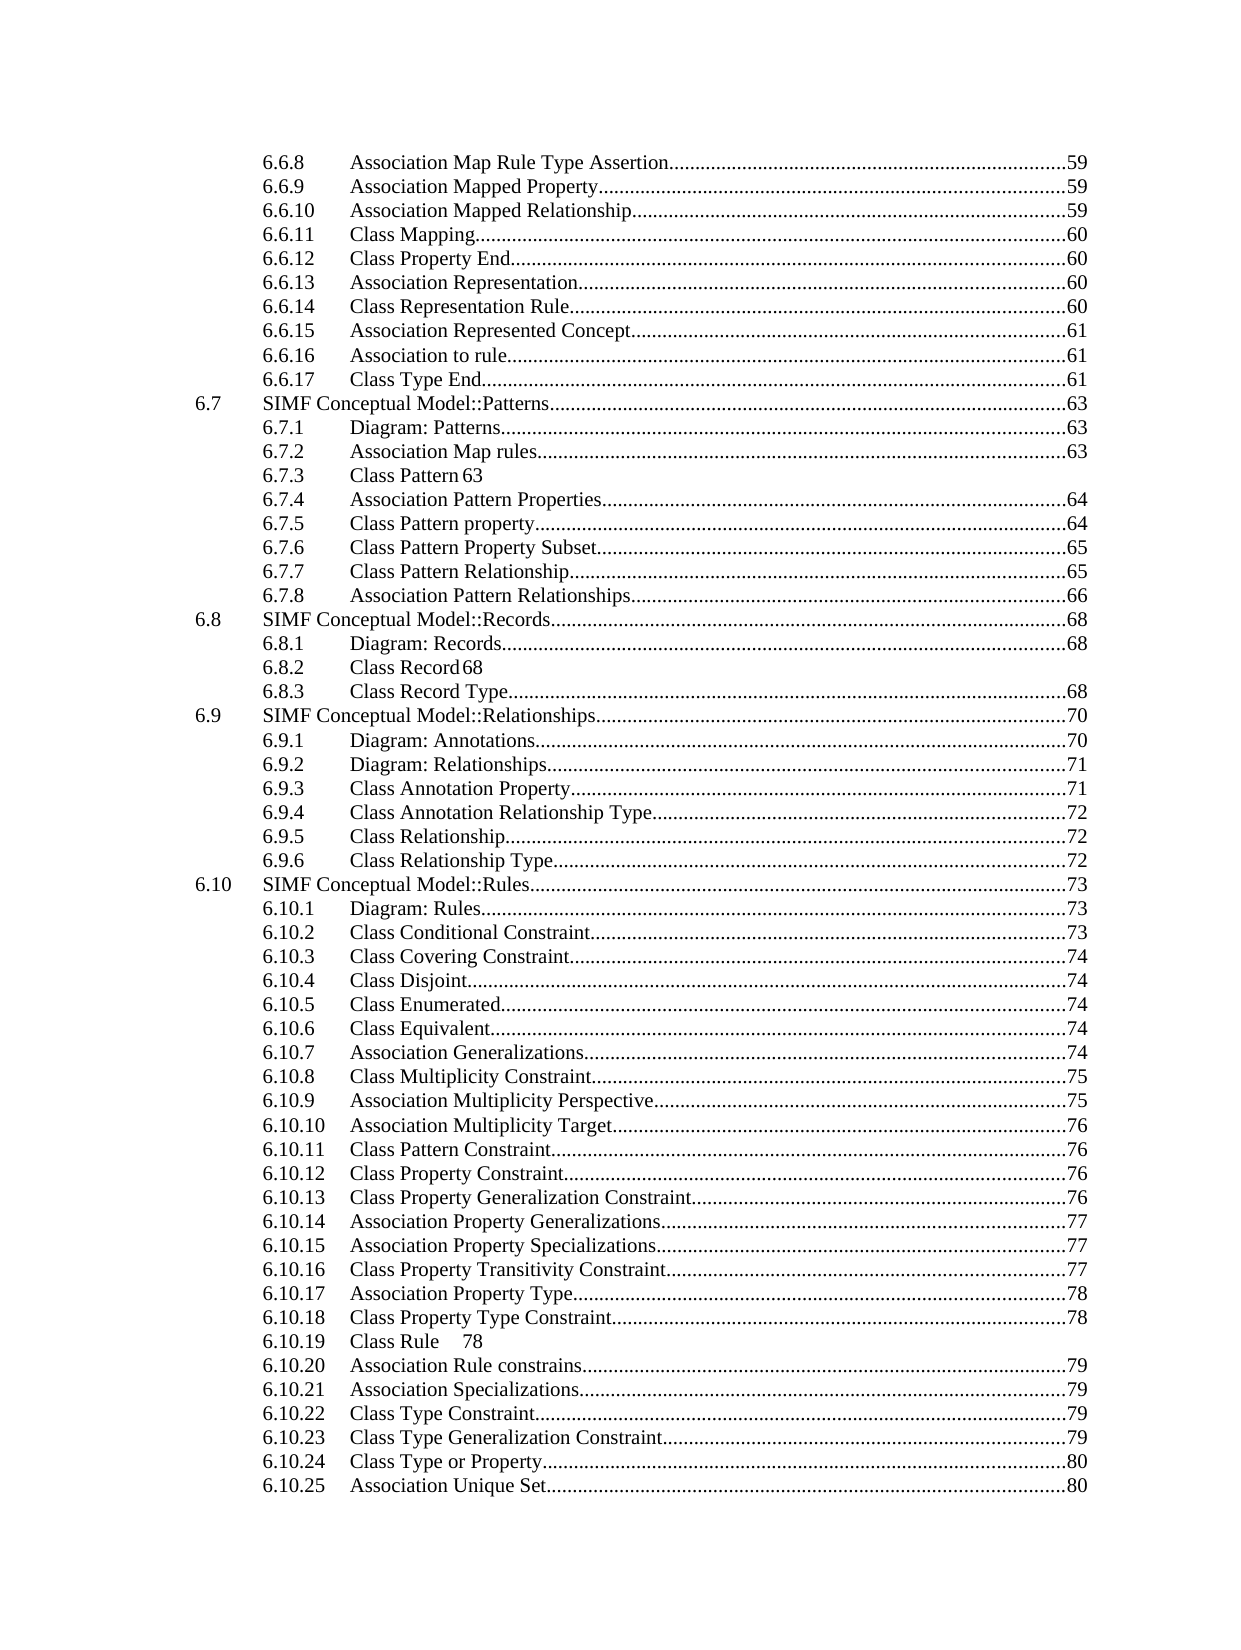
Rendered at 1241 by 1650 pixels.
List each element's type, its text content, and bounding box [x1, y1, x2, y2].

text 6.10 SIMF Conceptual Model::Rules 73 [195, 872, 1090, 896]
text 6.6.11 Class Mapping 60 [262, 222, 1090, 246]
text 6.7.5 Class Pattern property 64 [262, 511, 1090, 535]
text 6.7 SIMF Conceptual Model::Patterns 63 [195, 391, 1090, 415]
text 6.10.5 Class Enumerated 74 [262, 992, 1090, 1016]
text 6.6.15 Association Represented Concept 61 [262, 318, 1090, 342]
text 6.10.23 Class Type Generalization Constraint 79 [262, 1425, 1090, 1449]
text 6.10.7 Association Generalizations 74 [262, 1040, 1090, 1064]
text 6.10.19 Class Rule 78 [262, 1329, 1090, 1353]
text 6.9.5 Class Relationship 72 [262, 824, 1090, 848]
text 6.10.13 Class Property Generalization Constraint 76 [262, 1185, 1090, 1209]
text 6.10.16 Class Property Transitivity Constraint 77 [262, 1257, 1090, 1281]
text 6.10.2 Class Conditional Constraint 73 [262, 920, 1090, 944]
text 6.10.18 Class Property Type Constraint 78 [262, 1305, 1090, 1329]
text 6.7.6 Class Pattern Property Subset 65 [262, 535, 1090, 559]
text 6.7.2 Association Map rules 63 [262, 439, 1090, 463]
text 6.10.15 Association Property Specializations 77 [262, 1233, 1090, 1257]
text 6.9.2 Diagram: Relationships 71 [262, 752, 1090, 776]
text 6.10.24 Class Type or Property 80 [262, 1449, 1090, 1473]
text 6.9.3 Class Annotation Property 71 [262, 776, 1090, 800]
text 6.10.21 Association Specializations 79 [262, 1377, 1090, 1401]
text 6.9 SIMF Conceptual Model::Relationships 70 [195, 703, 1090, 727]
text 6.10.14 Association Property Generalizations 77 [262, 1209, 1090, 1233]
text 6.9.6 Class Relationship Type 72 [262, 848, 1090, 872]
text 6.10.25 Association Unique Set 80 [262, 1473, 1090, 1497]
text 6.10.3 Class Covering Constraint 74 [262, 944, 1090, 968]
text 6.6.9 Association Mapped Property 59 [262, 174, 1090, 198]
text 6.6.16 Association to rule 61 [262, 342, 1090, 367]
text 6.10.1 Diagram: Rules 73 [262, 896, 1090, 920]
text 6.10.8 Class Multiplicity Constraint 75 [262, 1064, 1090, 1088]
text 6.7.1 Diagram: Patterns 63 [262, 415, 1090, 439]
text 6.9.1 Diagram: Annotations 70 [262, 727, 1090, 752]
text 6.10.22 Class Type Constraint 79 [262, 1401, 1090, 1425]
text 6.8.3 Class Record Type 68 [262, 679, 1090, 703]
text 6.8.2 Class Record 68 [262, 655, 1090, 679]
text 6.7.3 Class Pattern 63 [262, 463, 1090, 487]
text 6.10.10 Association Multiplicity Target 76 [262, 1112, 1090, 1137]
text 6.10.11 Class Pattern Constraint 76 [262, 1137, 1090, 1161]
text 6.10.17 Association Property Type 78 [262, 1281, 1090, 1305]
text 6.6.14 Class Representation Rule 60 [262, 294, 1090, 318]
text 6.7.4 Association Pattern Properties 64 [262, 487, 1090, 511]
text 6.7.7 Class Pattern Relationship 65 [262, 559, 1090, 583]
text 6.10.9 Association Multiplicity Perspective 75 [262, 1088, 1090, 1112]
text 6.6.10 Association Mapped Relationship 59 [262, 198, 1090, 222]
text 6.10.4 Class Disjoint 74 [262, 968, 1090, 992]
text 6.8 SIMF Conceptual Model::Records 68 [195, 607, 1090, 631]
text 6.6.8 Association Map Rule Type Assertion 59 [262, 150, 1090, 174]
text 6.10.20 Association Rule constrains 79 [262, 1353, 1090, 1377]
text 6.8.1 Diagram: Records 68 [262, 631, 1090, 655]
text 6.6.13 Association Representation 60 [262, 270, 1090, 294]
text 6.9.4 Class Annotation Relationship Type 72 [262, 800, 1090, 824]
text 6.6.17 Class Type End 61 [262, 367, 1090, 391]
text 6.10.12 Class Property Constraint 76 [262, 1161, 1090, 1185]
text 6.7.8 Association Pattern Relationships 66 [262, 583, 1090, 607]
text 6.10.6 Class Equivalent 74 [262, 1016, 1090, 1040]
text 6.6.12 Class Property End 60 [262, 246, 1090, 270]
